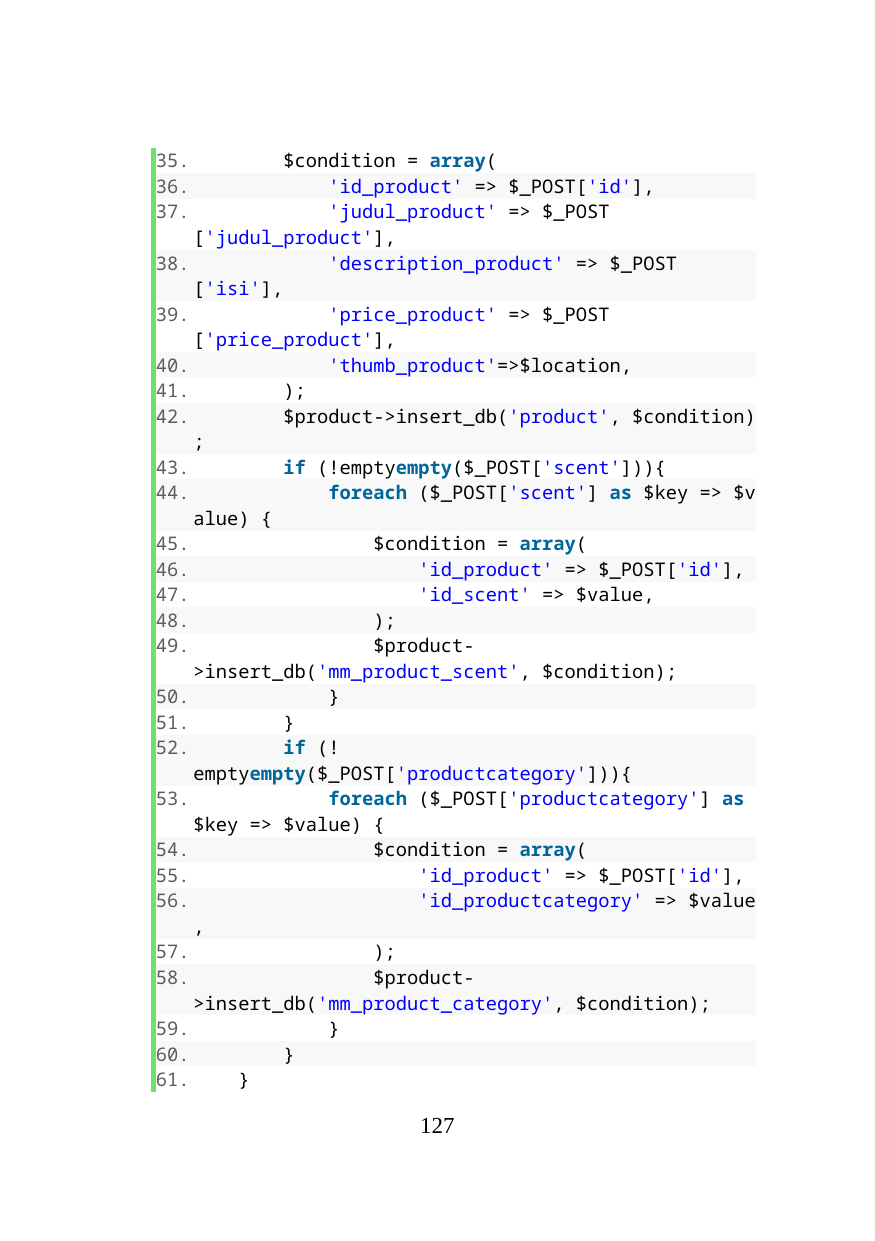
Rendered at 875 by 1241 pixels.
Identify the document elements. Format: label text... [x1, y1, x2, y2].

list $condition = array( [156, 531, 756, 556]
list 'description_product' => $_POST['isi'], [156, 250, 756, 301]
list } [156, 709, 756, 735]
list ); [156, 607, 756, 633]
list $condition = array( [156, 837, 756, 862]
list } [156, 1015, 756, 1041]
list } [156, 684, 756, 709]
list $product->insert_db('product', $condition); [156, 403, 756, 454]
list 'thumb_product'=>$location, [156, 352, 756, 377]
list 'id_product' => $_POST['id'], [156, 173, 756, 199]
list foreach ($_POST['scent'] as $key => $value) { [156, 479, 756, 531]
list if (!emptyempty($_POST['productcategory'])){ [156, 735, 756, 786]
list foreach ($_POST['productcategory'] as $key => $value) { [156, 786, 756, 837]
list $condition = array( [156, 148, 756, 173]
list } [156, 1066, 756, 1092]
list 'judul_product' => $_POST['judul_product'], [156, 199, 756, 250]
list 'id_product' => $_POST['id'], [156, 556, 756, 582]
list 'id_productcategory' => $value, [156, 888, 756, 939]
list $product->insert_db('mm_product_scent', $condition); [156, 633, 756, 684]
list $product->insert_db('mm_product_category', $condition); [156, 964, 756, 1015]
list } [156, 1041, 756, 1066]
list ); [156, 939, 756, 964]
list ); [156, 377, 756, 403]
list 'id_product' => $_POST['id'], [156, 862, 756, 888]
list 'id_scent' => $value, [156, 582, 756, 607]
list 'price_product' => $_POST['price_product'], [156, 301, 756, 352]
list if (!emptyempty($_POST['scent'])){ [156, 454, 756, 479]
